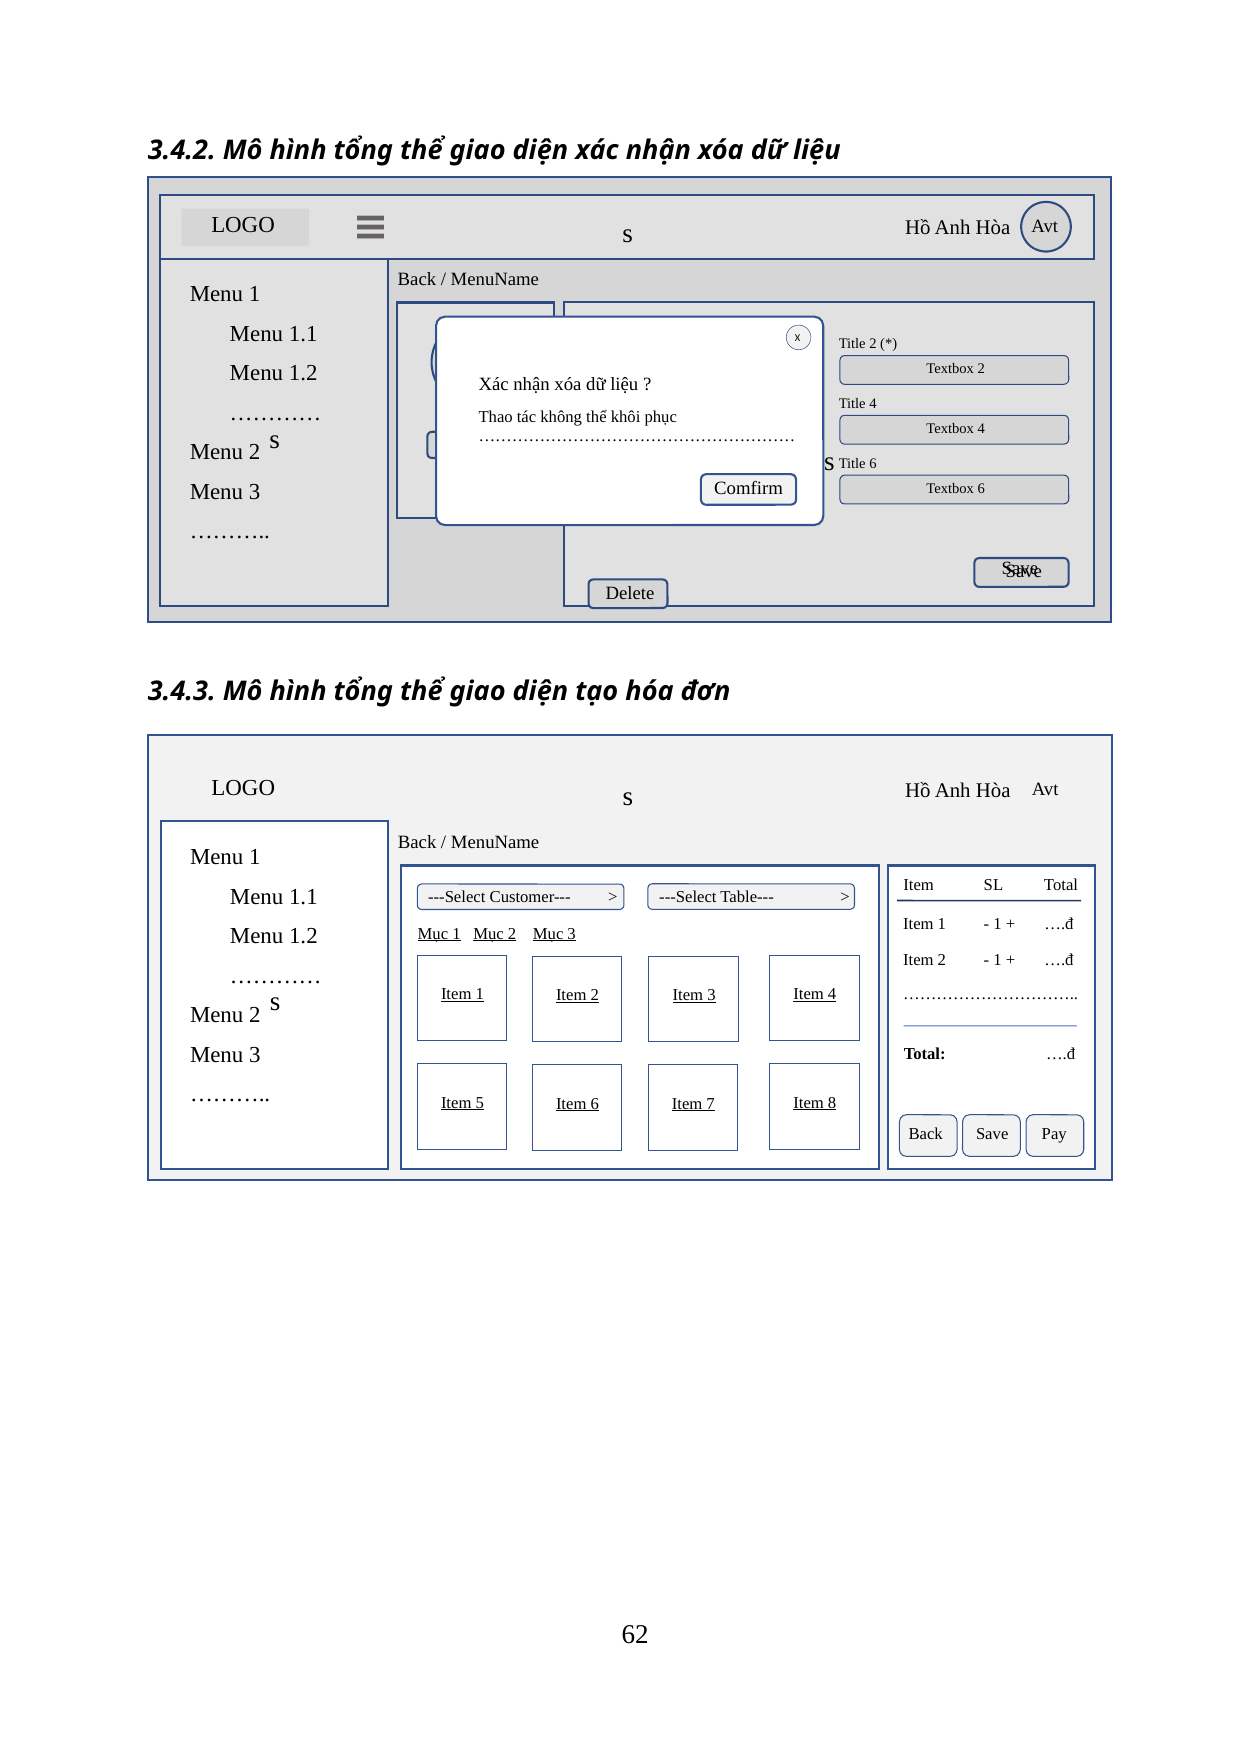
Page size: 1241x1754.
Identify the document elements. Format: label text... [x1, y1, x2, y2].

subtitle 3.4.3. Mô hình tổng thể giao diện tạo hóa đơn [148, 672, 1122, 709]
subtitle 3.4.2. Mô hình tổng thể giao diện xác nhận xóa dữ liệu [148, 131, 1122, 167]
picture [353, 209, 388, 243]
